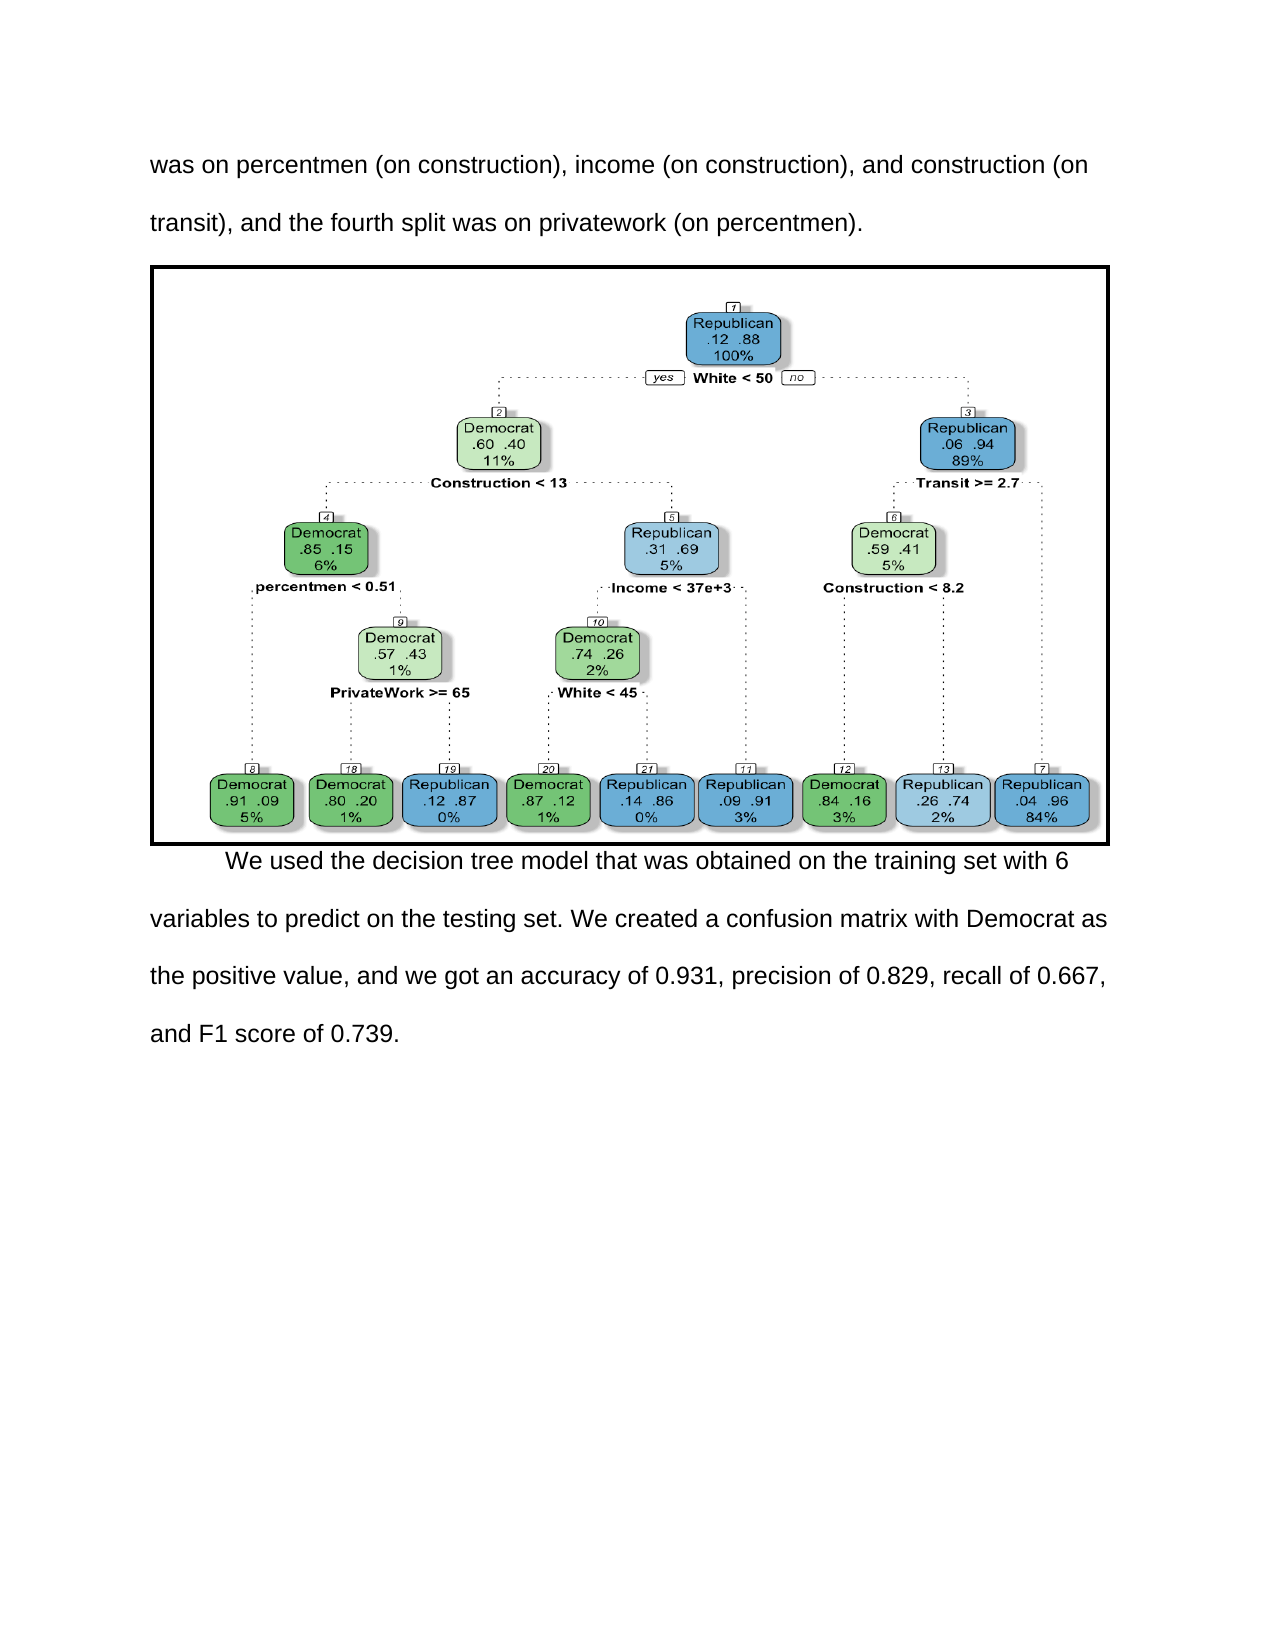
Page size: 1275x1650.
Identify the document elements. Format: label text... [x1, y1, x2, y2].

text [150, 150, 1125, 236]
text We used the decision tree model that was obtained on the training set with 6 variables to predict on the testing set. We created a confusion matrix with Democrat as the positive value, and we got an accuracy of 0.931, precision of 0.829, recall of 0.667, and F1 score of 0.739. [150, 846, 1125, 1047]
picture [154, 269, 1106, 842]
